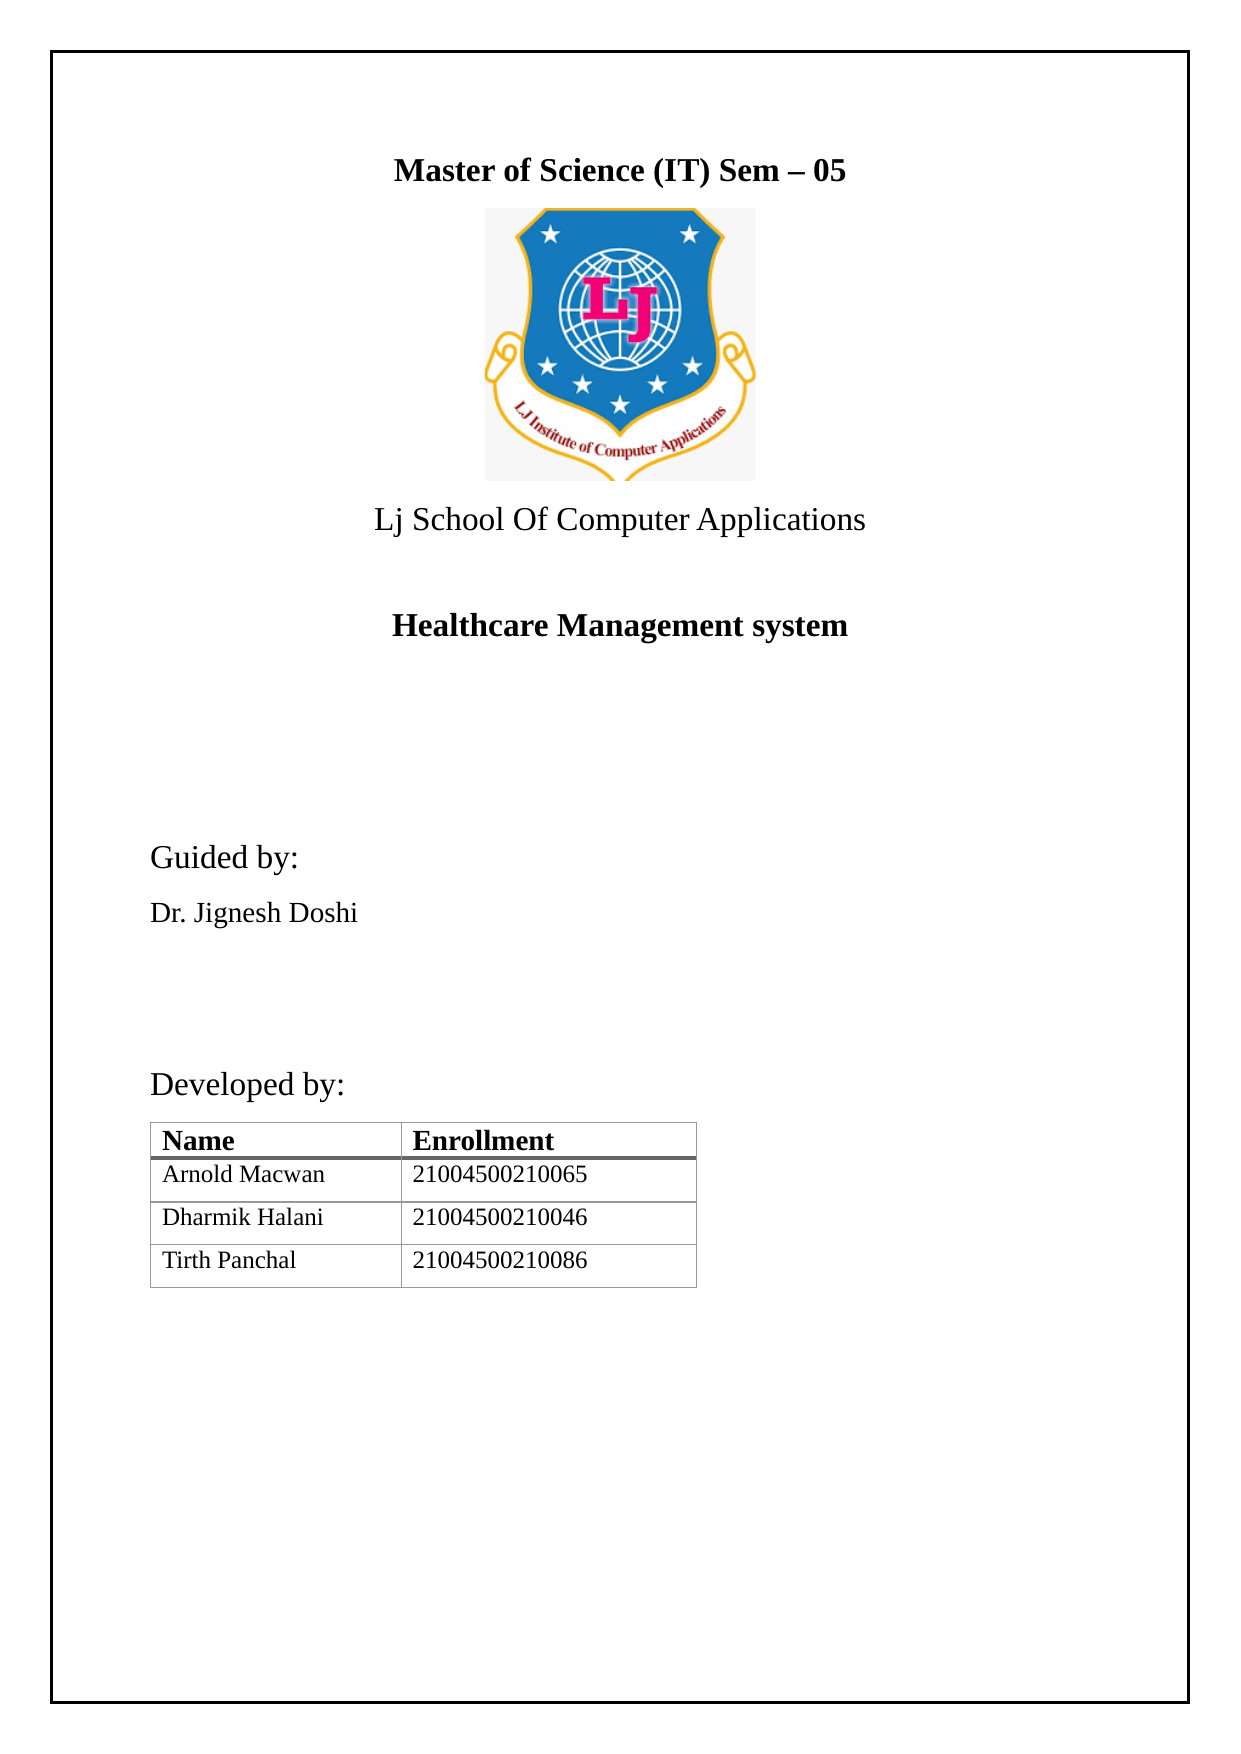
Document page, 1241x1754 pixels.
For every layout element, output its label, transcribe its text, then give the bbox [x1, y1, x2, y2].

text Master of Science (IT) Sem – 05 [150, 150, 1090, 188]
table_header Name [151, 1123, 401, 1156]
table_cell Dharmik Halani [151, 1203, 401, 1244]
table_cell Arnold Macwan [151, 1160, 401, 1201]
table_header Enrollment [402, 1123, 696, 1156]
table_cell Tirth Panchal [151, 1245, 401, 1287]
text Dr. Jignesh Doshi [150, 895, 1090, 928]
table_cell 21004500210065 [402, 1160, 696, 1201]
table_cell 21004500210086 [402, 1245, 696, 1287]
text Healthcare Management system [150, 605, 1090, 643]
text Developed by: [150, 1064, 1090, 1102]
picture [484, 208, 756, 481]
text Lj School Of Computer Applications [150, 499, 1090, 537]
text Guided by: [150, 837, 1090, 875]
table_cell 21004500210046 [402, 1203, 696, 1244]
